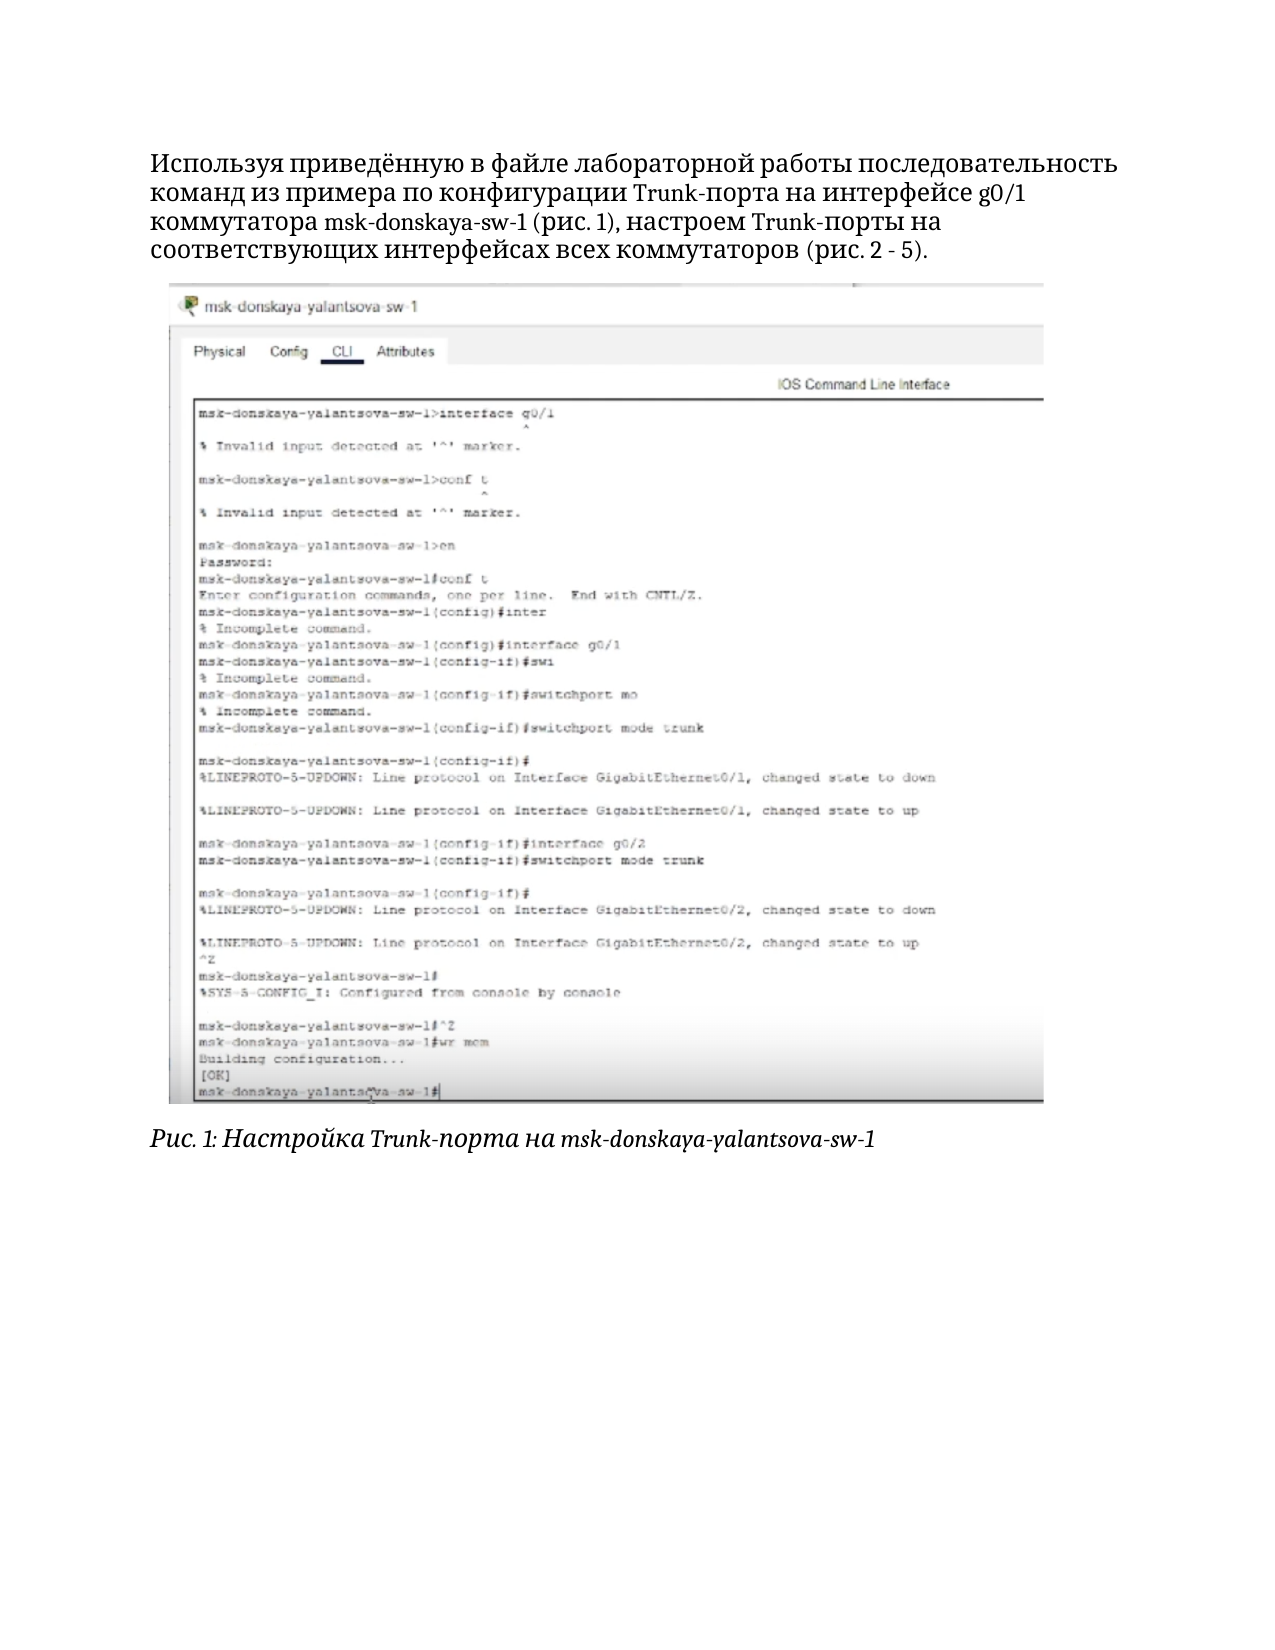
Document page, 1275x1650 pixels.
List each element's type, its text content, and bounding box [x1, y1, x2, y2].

text Используя приведённую в файле лабораторной работы последовательность команд из примера по конфигурации Trunk-порта на интерфейсе g0/1 коммутатора msk-donskaya-sw-1 (рис. 1), настроем Trunk-порты на соответствующих интерфейсах всех коммутаторов (рис. 2 - 5). [150, 150, 1125, 265]
text Рис. 1: Настройка Trunk-порта на msk-donskaya-yalantsova-sw-1 [150, 1124, 1125, 1153]
picture [168, 283, 1044, 1104]
